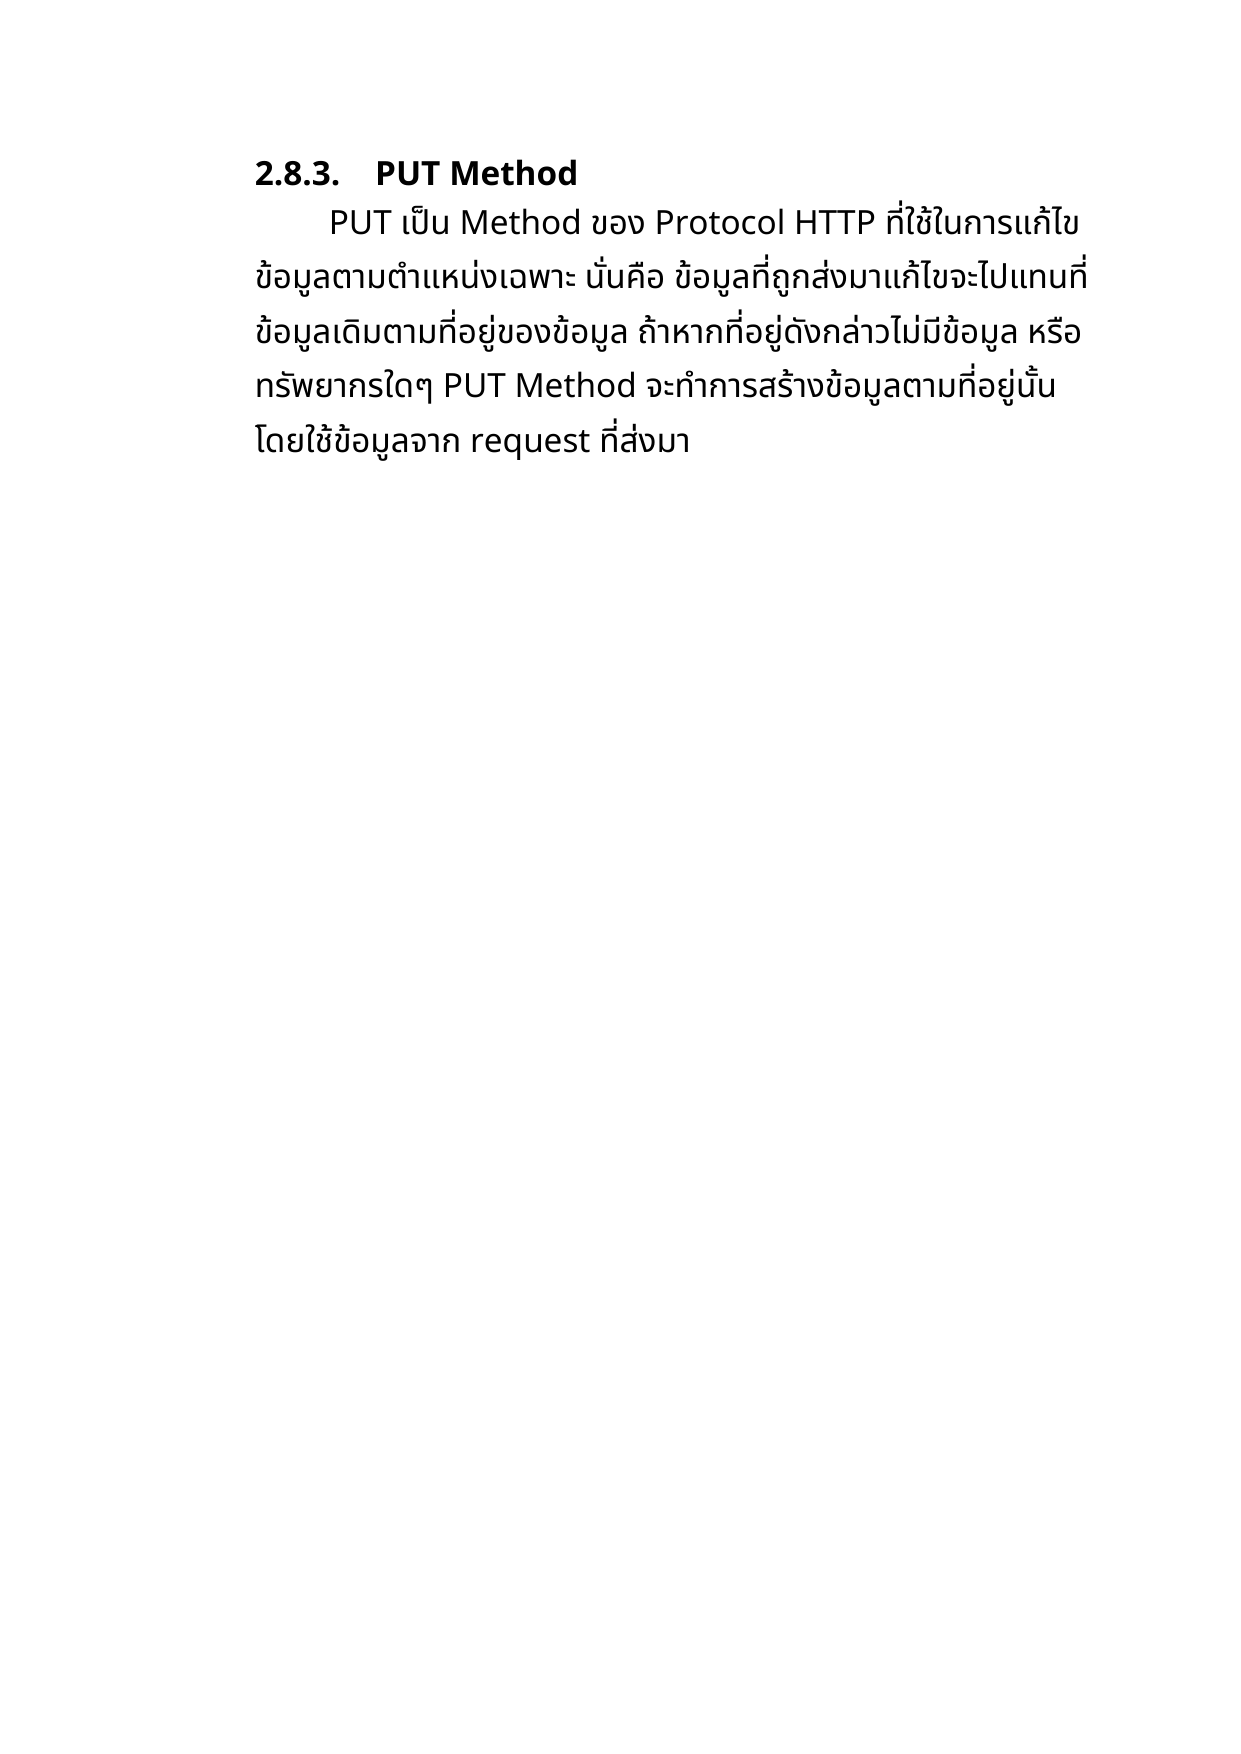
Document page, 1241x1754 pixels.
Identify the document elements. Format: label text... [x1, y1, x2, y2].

subtitle PUT Method [254, 150, 1090, 195]
text PUT เป็น Method ของ Protocol HTTP ที่ใช้ในการแก้ไขข้อมูลตามตำแหน่งเฉพาะ นั่นคือ ข้อมูลที่ถูกส่งมาแก้ไขจะไปแทนที่ข้อมูลเดิมตามที่อยู่ของข้อมูล ถ้าหากที่อยู่ดังกล่าวไม่มีข้อมูล หรือทรัพยากรใดๆ PUT Method จะทำการสร้างข้อมูลตามที่อยู่นั้นโดยใช้ข้อมูลจาก request ที่ส่งมา [254, 199, 1090, 467]
